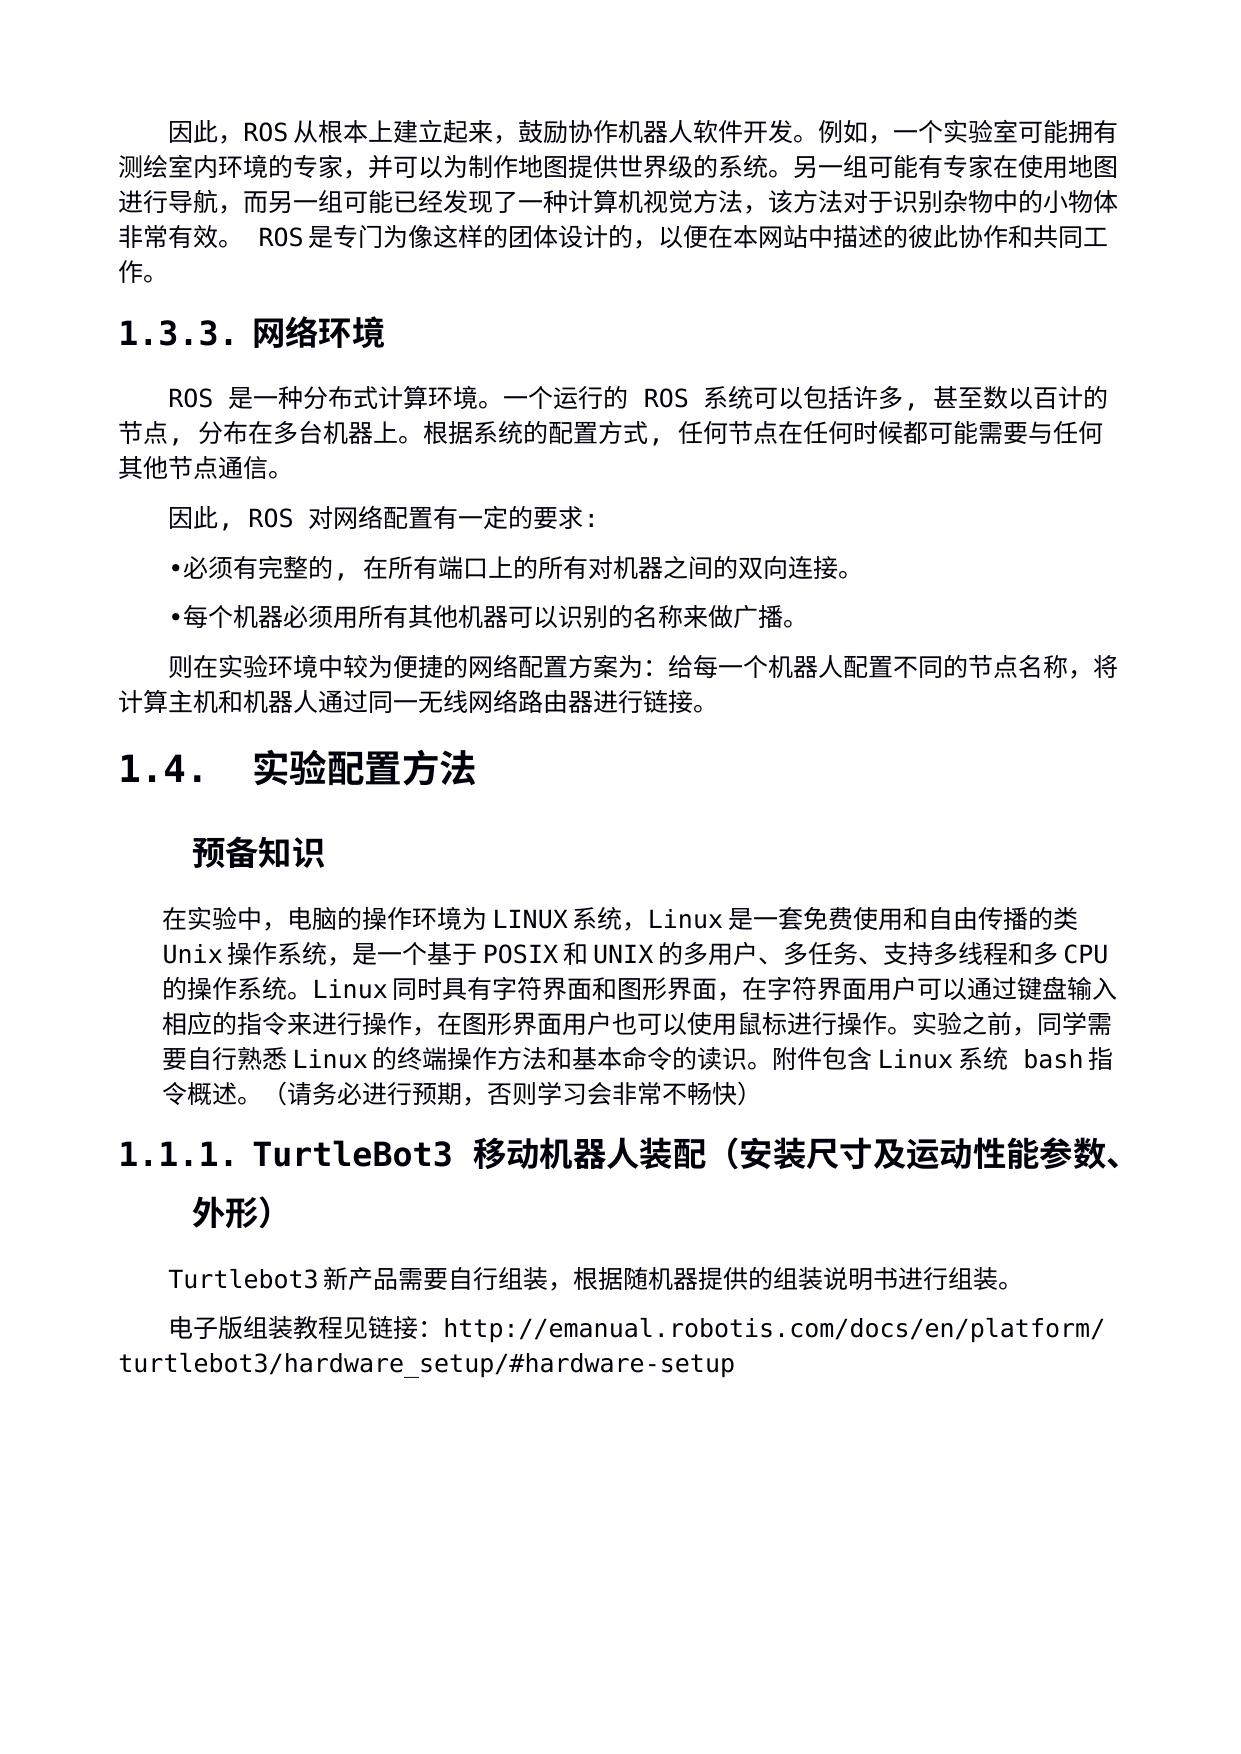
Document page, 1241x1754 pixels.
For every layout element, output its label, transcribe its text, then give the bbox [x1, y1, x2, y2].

list 预备知识 [192, 834, 1122, 873]
text 则在实验环境中较为便捷的网络配置方案为：给每一个机器人配置不同的节点名称，将计算主机和机器人通过同一无线网络路由器进行链接。 [118, 653, 1122, 717]
list TurtleBot3 移动机器人装配（安装尺寸及运动性能参数、外形） [118, 1136, 1122, 1233]
list 实验配置方法 [118, 748, 1122, 792]
text 因此，ROS从根本上建立起来，鼓励协作机器人软件开发。例如，一个实验室可能拥有测绘室内环境的专家，并可以为制作地图提供​​世界级的系统。另一组可能有专家在使用地图进行导航，而另一组可能已经发现了一种计算机视觉方法，该方法对于识别杂物中的小物体非常有效。 ROS是专门为像这样的团体设计的，以便在本网站中描述的彼此协作和共同工作。 [118, 118, 1122, 287]
text 因此, ROS 对网络配置有一定的要求: [118, 504, 1122, 533]
text 电子版组装教程见链接：http://emanual.robotis.com/docs/en/platform/turtlebot3/hardware_setup/#hardware-setup [118, 1314, 1122, 1378]
list 网络环境 [118, 314, 1122, 353]
text •每个机器必须用所有其他机器可以识别的名称来做广播。 [118, 603, 1122, 633]
text ROS 是一种分布式计算环境。一个运行的 ROS 系统可以包括许多, 甚至数以百计的节点, 分布在多台机器上。根据系统的配置方式, 任何节点在任何时候都可能需要与任何其他节点通信。 [118, 385, 1122, 484]
text •必须有完整的, 在所有端口上的所有对机器之间的双向连接。 [118, 554, 1122, 583]
text Turtlebot3新产品需要自行组装，根据随机器提供的组装说明书进行组装。 [118, 1265, 1122, 1294]
list 在实验中，电脑的操作环境为LINUX系统，Linux是一套免费使用和自由传播的类Unix操作系统，是一个基于POSIX和UNIX的多用户、多任务、支持多线程和多CPU的操作系统。Linux同时具有字符界面和图形界面，在字符界面用户可以通过键盘输入相应的指令来进行操作，在图形界面用户也可以使用鼠标进行操作。实验之前，同学需要自行熟悉Linux的终端操作方法和基本命令的读识。附件包含Linux系统 bash指令概述。（请务必进行预期，否则学习会非常不畅快） [162, 905, 1122, 1109]
